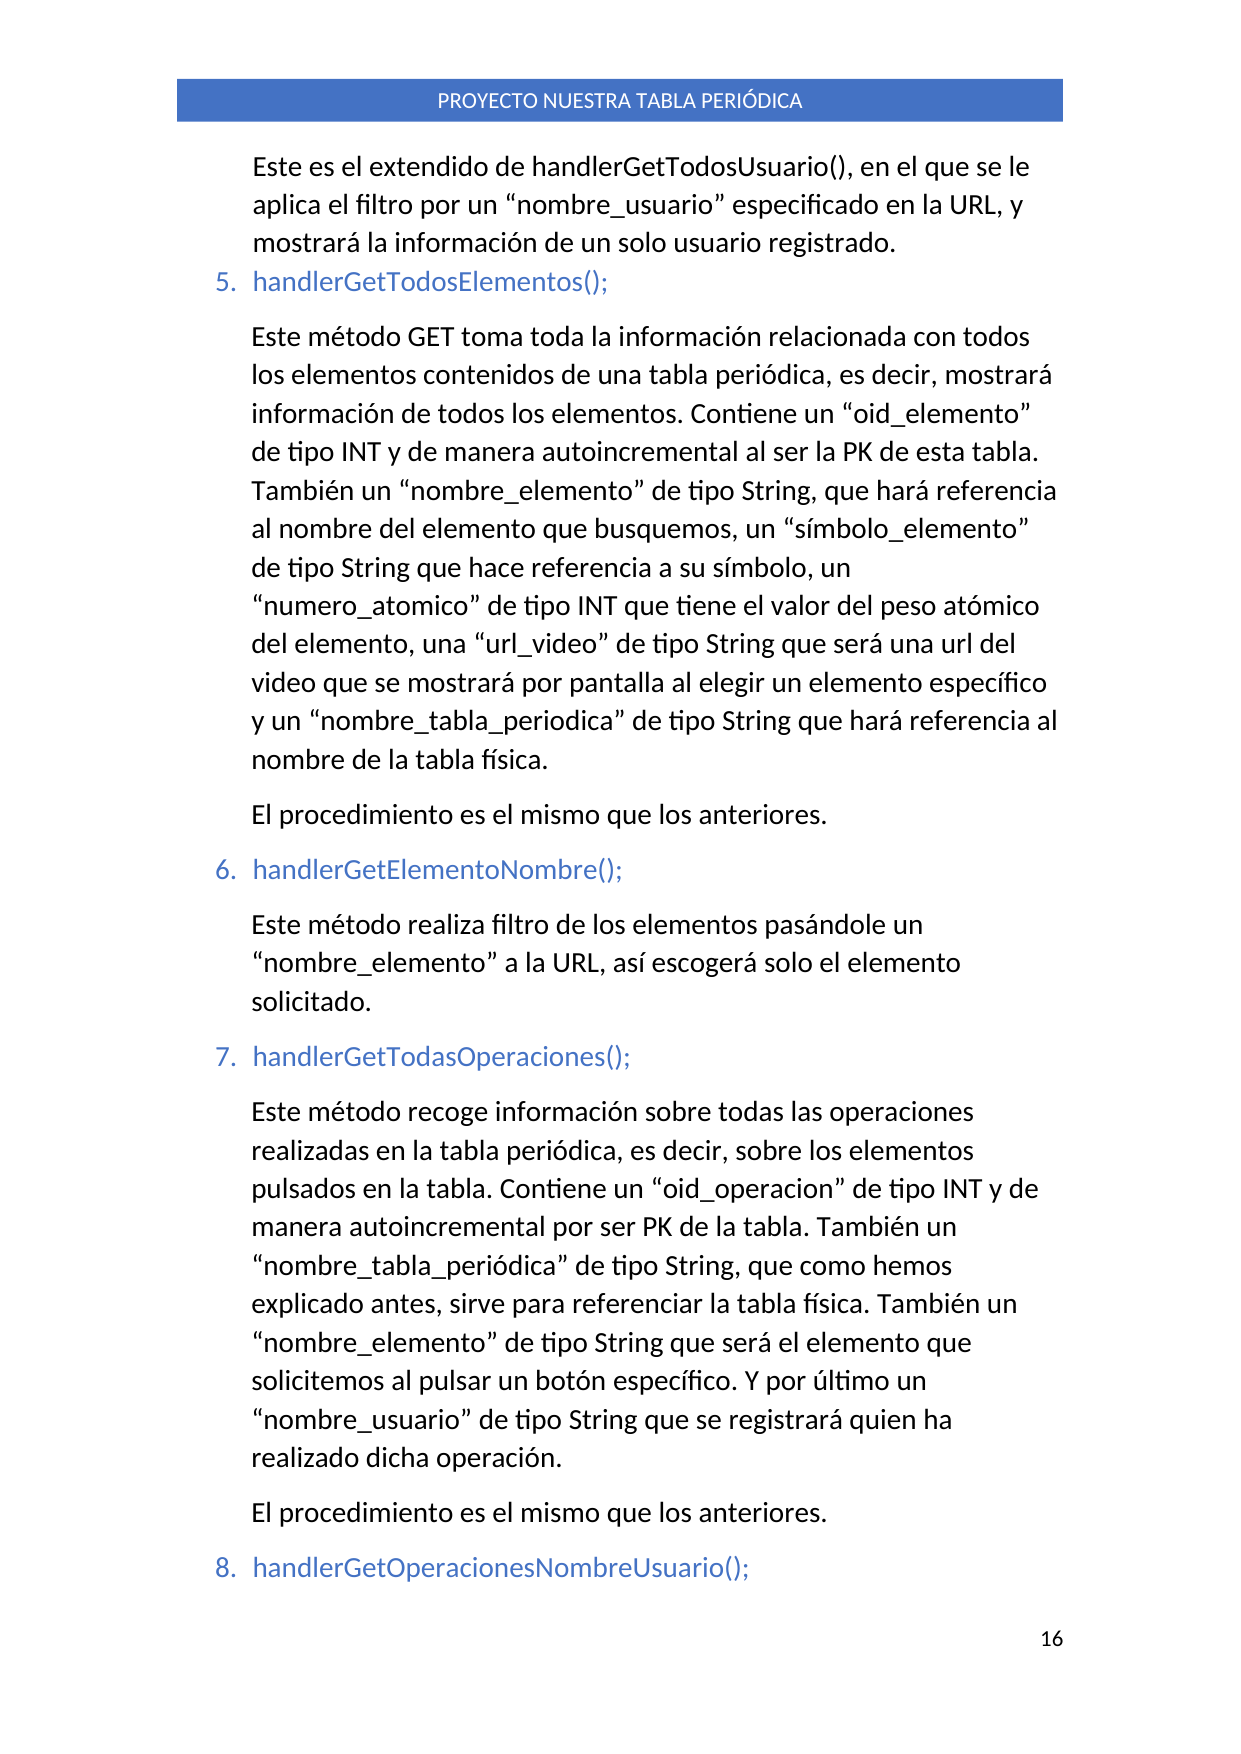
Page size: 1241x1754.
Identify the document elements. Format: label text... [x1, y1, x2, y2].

text Este método GET toma toda la información relacionada con todos los elementos contenidos de una tabla periódica, es decir, mostrará información de todos los elementos. Contiene un “oid_elemento” de tipo INT y de manera autoincremental al ser la PK de esta tabla. También un “nombre_elemento” de tipo String, que hará referencia al nombre del elemento que busquemos, un “símbolo_elemento” de tipo String que hace referencia a su símbolo, un “numero_atomico” de tipo INT que tiene el valor del peso atómico del elemento, una “url_video” de tipo String que será una url del video que se mostrará por pantalla al elegir un elemento específico y un “nombre_tabla_periodica” de tipo String que hará referencia al nombre de la tabla física. [251, 318, 1063, 776]
text El procedimiento es el mismo que los anteriores. [251, 1494, 1063, 1530]
list handlerGetTodasOperaciones(); [215, 1038, 1063, 1074]
text Este método realiza filtro de los elementos pasándole un “nombre_elemento” a la URL, así escogerá solo el elemento solicitado. [251, 906, 1063, 1019]
text El procedimiento es el mismo que los anteriores. [251, 796, 1063, 832]
list handlerGetTodosElementos(); [215, 263, 1063, 298]
text Este método recoge información sobre todas las operaciones realizadas en la tabla periódica, es decir, sobre los elementos pulsados en la tabla. Contiene un “oid_operacion” de tipo INT y de manera autoincremental por ser PK de la tabla. También un “nombre_tabla_periódica” de tipo String, que como hemos explicado antes, sirve para referenciar la tabla física. También un “nombre_elemento” de tipo String que será el elemento que solicitemos al pulsar un botón específico. Y por último un “nombre_usuario” de tipo String que se registrará quien ha realizado dicha operación. [251, 1093, 1063, 1475]
list Este es el extendido de handlerGetTodosUsuario(), en el que se le aplica el filtro por un “nombre_usuario” especificado en la URL, y mostrará la información de un solo usuario registrado. [252, 148, 1063, 260]
list handlerGetElementoNombre(); [215, 851, 1063, 887]
list handlerGetOperacionesNombreUsuario(); [215, 1549, 1063, 1585]
